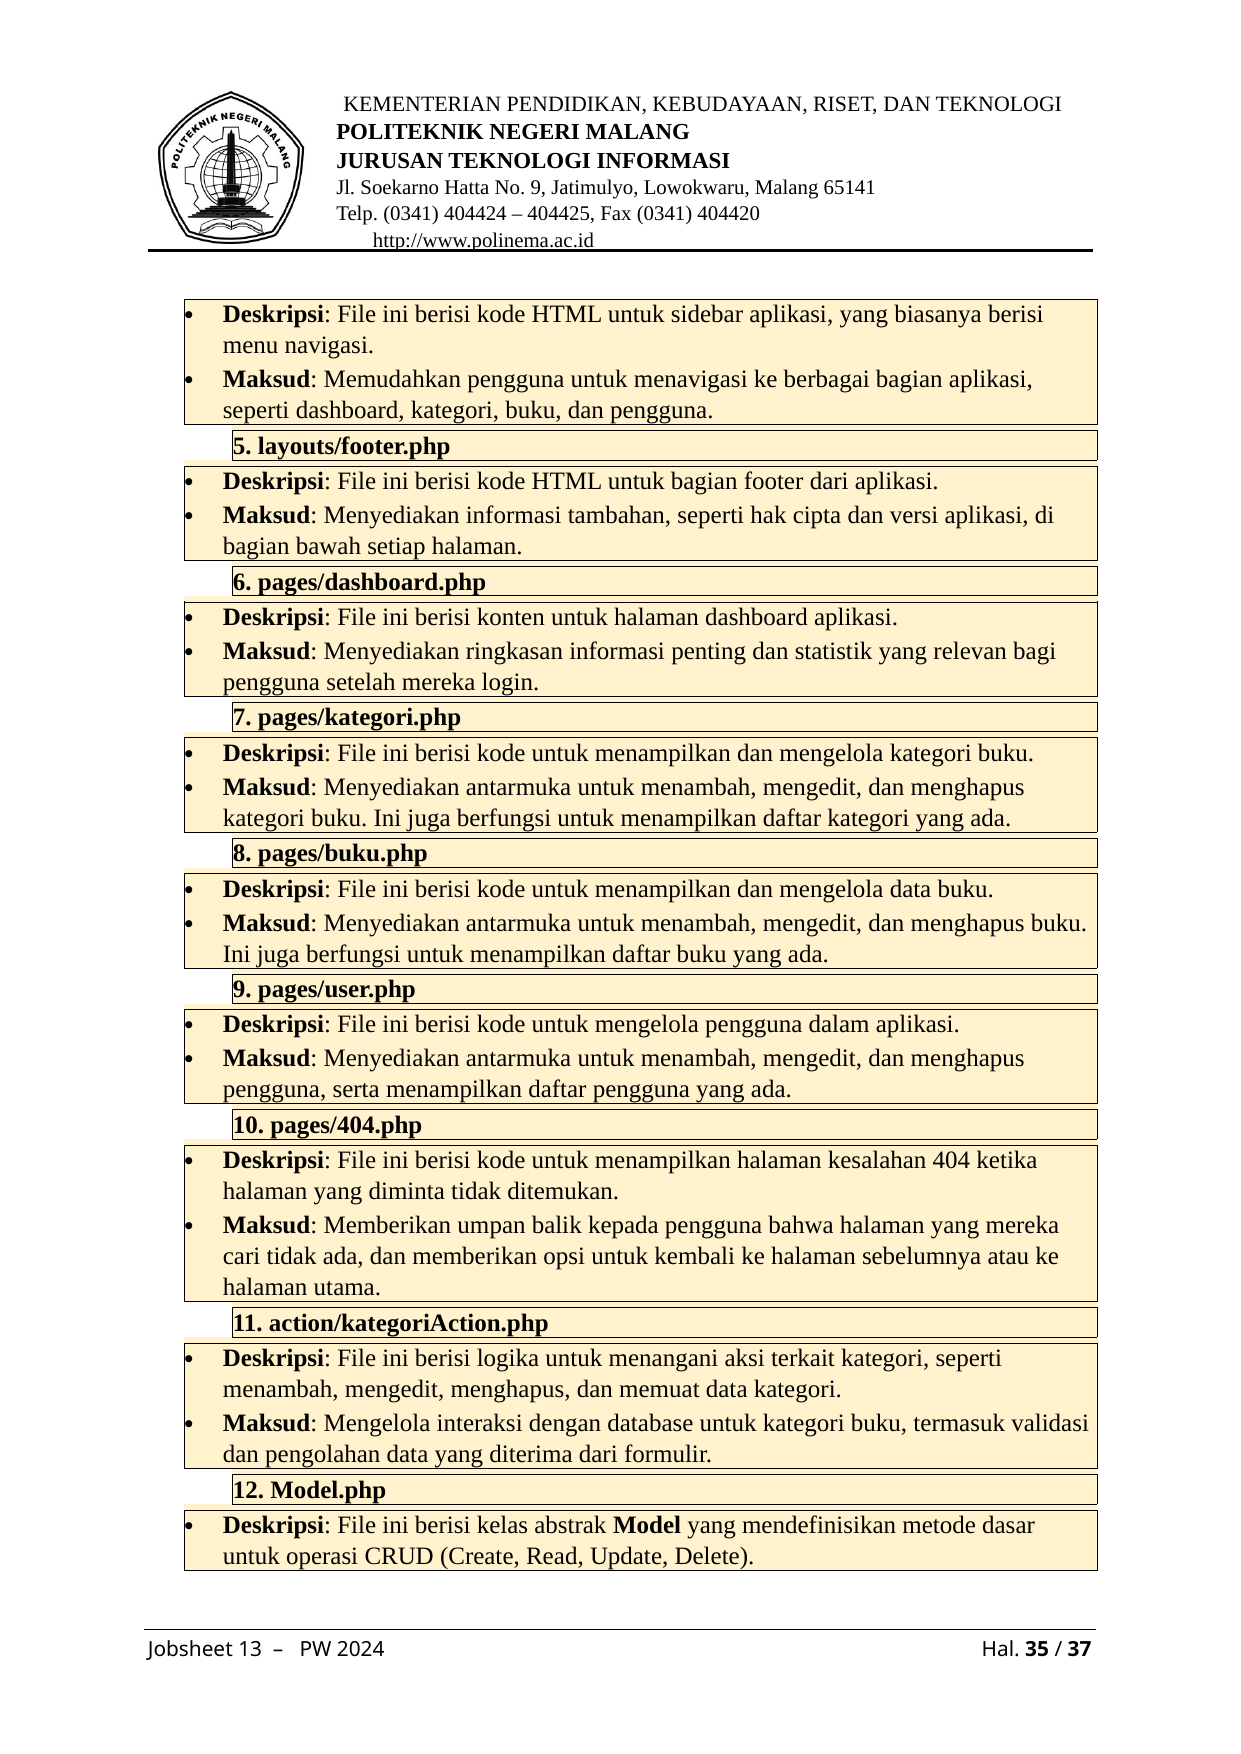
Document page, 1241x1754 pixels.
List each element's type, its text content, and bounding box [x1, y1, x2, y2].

list Maksud: Menyediakan informasi tambahan, seperti hak cipta dan versi aplikasi, di bagian bawah setiap halaman. [185, 499, 1097, 560]
list Deskripsi: File ini berisi logika untuk menangani aksi terkait kategori, seperti menambah, mengedit, menghapus, dan memuat data kategori. [185, 1344, 1097, 1403]
list Deskripsi: File ini berisi kode HTML untuk bagian footer dari aplikasi. [185, 467, 1097, 495]
list Maksud: Menyediakan antarmuka untuk menambah, mengedit, dan menghapus buku. Ini juga berfungsi untuk menampilkan daftar buku yang ada. [185, 907, 1097, 968]
text 8. pages/buku.php [233, 839, 1097, 867]
list Deskripsi: File ini berisi kode untuk menampilkan halaman kesalahan 404 ketika halaman yang diminta tidak ditemukan. [185, 1146, 1097, 1205]
text 10. pages/404.php [233, 1110, 1097, 1139]
text 12. Model.php [233, 1475, 1097, 1504]
text 11. action/kategoriAction.php [233, 1308, 1097, 1337]
list Maksud: Memberikan umpan balik kepada pengguna bahwa halaman yang mereka cari tidak ada, dan memberikan opsi untuk kembali ke halaman sebelumnya atau ke halaman utama. [185, 1210, 1097, 1301]
list Maksud: Memudahkan pengguna untuk menavigasi ke berbagai bagian aplikasi, seperti dashboard, kategori, buku, dan pengguna. [185, 364, 1097, 424]
list Maksud: Mengelola interaksi dengan database untuk kategori buku, termasuk validasi dan pengolahan data yang diterima dari formulir. [185, 1408, 1097, 1468]
text 6. pages/dashboard.php [233, 567, 1097, 595]
list Deskripsi: File ini berisi kode untuk mengelola pengguna dalam aplikasi. [185, 1010, 1097, 1038]
list Maksud: Menyediakan antarmuka untuk menambah, mengedit, dan menghapus kategori buku. Ini juga berfungsi untuk menampilkan daftar kategori yang ada. [185, 771, 1097, 832]
text 7. pages/kategori.php [233, 703, 1097, 731]
text 9. pages/user.php [233, 975, 1097, 1003]
list Deskripsi: File ini berisi kelas abstrak Model yang mendefinisikan metode dasar untuk operasi CRUD (Create, Read, Update, Delete). [185, 1511, 1097, 1570]
list Deskripsi: File ini berisi kode HTML untuk sidebar aplikasi, yang biasanya berisi menu navigasi. [185, 300, 1097, 359]
list Maksud: Menyediakan antarmuka untuk menambah, mengedit, dan menghapus pengguna, serta menampilkan daftar pengguna yang ada. [185, 1043, 1097, 1103]
list Maksud: Menyediakan ringkasan informasi penting dan statistik yang relevan bagi pengguna setelah mereka login. [185, 635, 1097, 696]
list Deskripsi: File ini berisi konten untuk halaman dashboard aplikasi. [185, 603, 1097, 631]
picture [158, 91, 306, 244]
list Deskripsi: File ini berisi kode untuk menampilkan dan mengelola data buku. [185, 874, 1097, 902]
text 5. layouts/footer.php [233, 431, 1097, 460]
list Deskripsi: File ini berisi kode untuk menampilkan dan mengelola kategori buku. [185, 738, 1097, 767]
